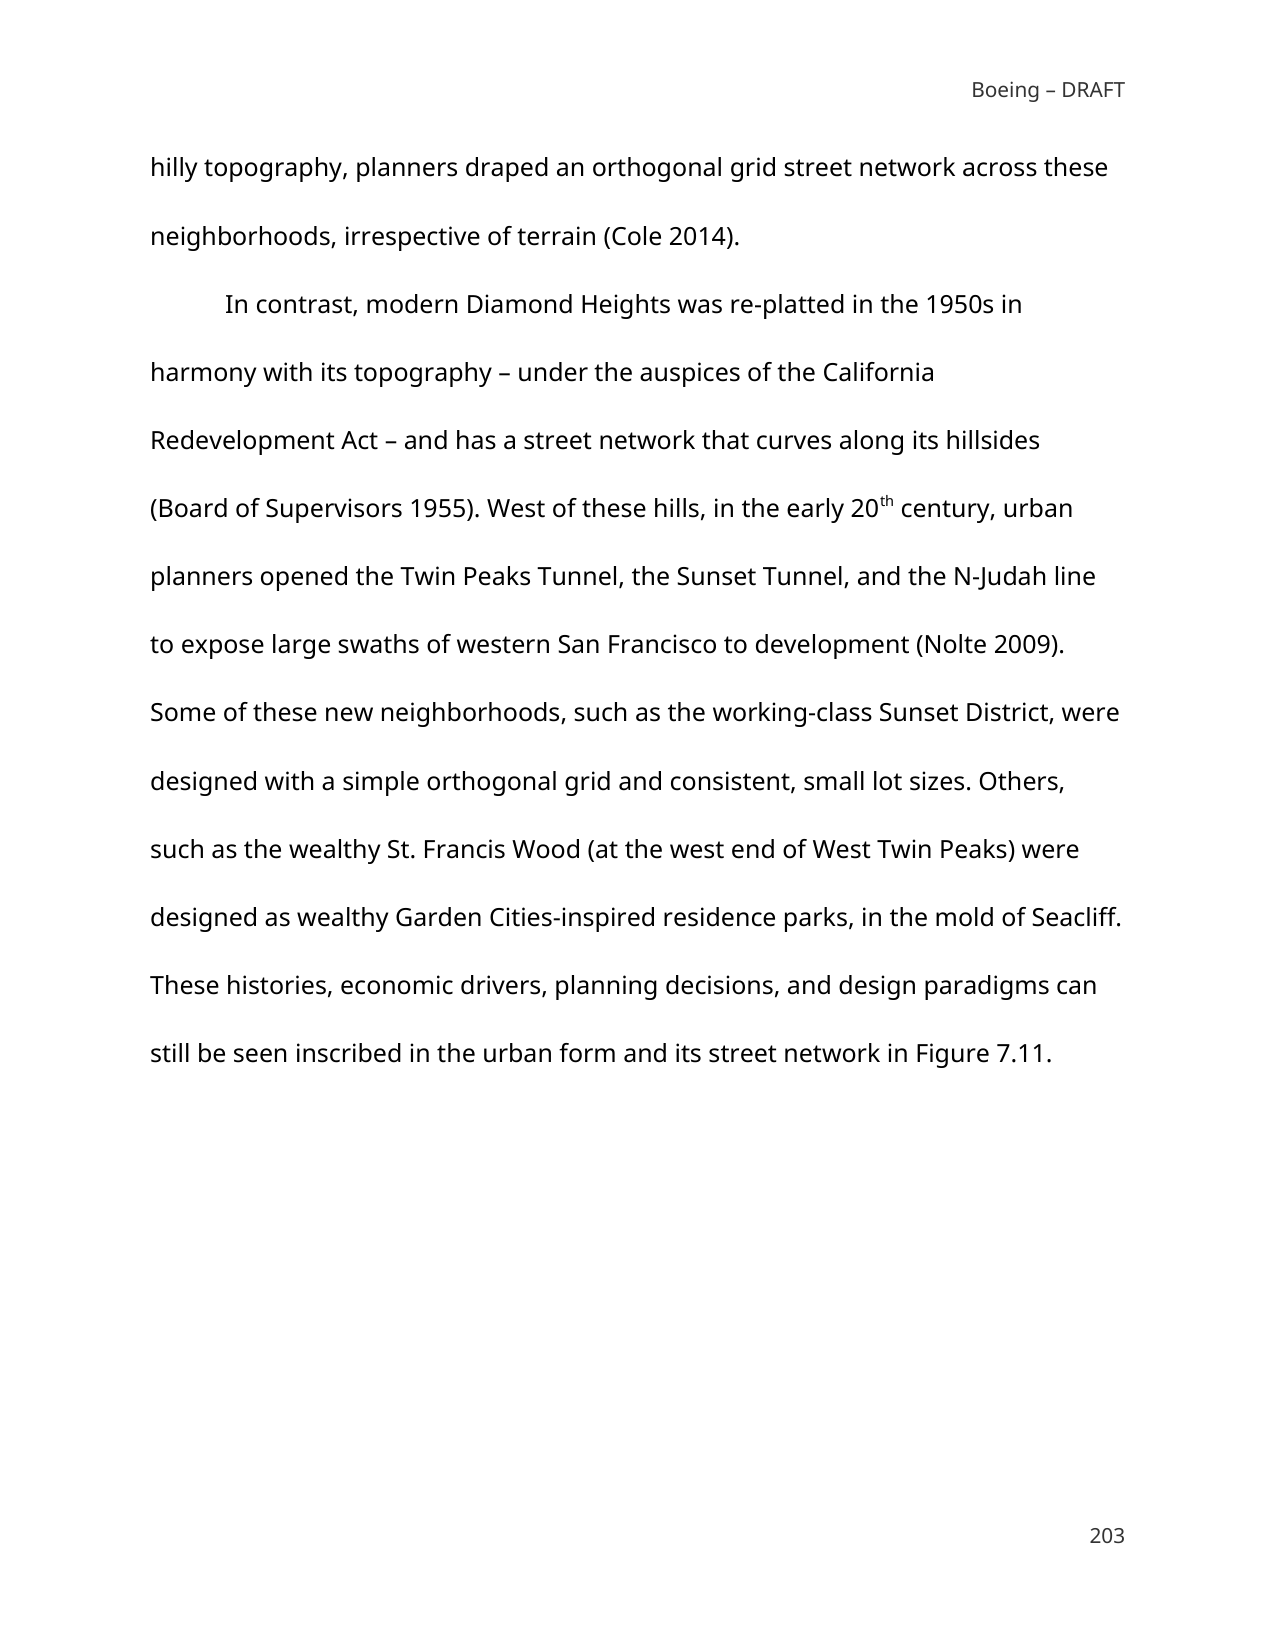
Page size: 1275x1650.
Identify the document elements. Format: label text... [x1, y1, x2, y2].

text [150, 150, 1125, 252]
text In contrast, modern Diamond Heights was re-platted in the 1950s in harmony with its topography – under the auspices of the California Redevelopment Act – and has a street network that curves along its hillsides (Board of Supervisors 1955). West of these hills, in the early 20th century, urban planners opened the Twin Peaks Tunnel, the Sunset Tunnel, and the N-Judah line to expose large swaths of western San Francisco to development (Nolte 2009). Some of these new neighborhoods, such as the working-class Sunset District, were designed with a simple orthogonal grid and consistent, small lot sizes. Others, such as the wealthy St. Francis Wood (at the west end of West Twin Peaks) were designed as wealthy Garden Cities-inspired residence parks, in the mold of Seacliff. These histories, economic drivers, planning decisions, and design paradigms can still be seen inscribed in the urban form and its street network in Figure 7.11. [150, 286, 1125, 1070]
